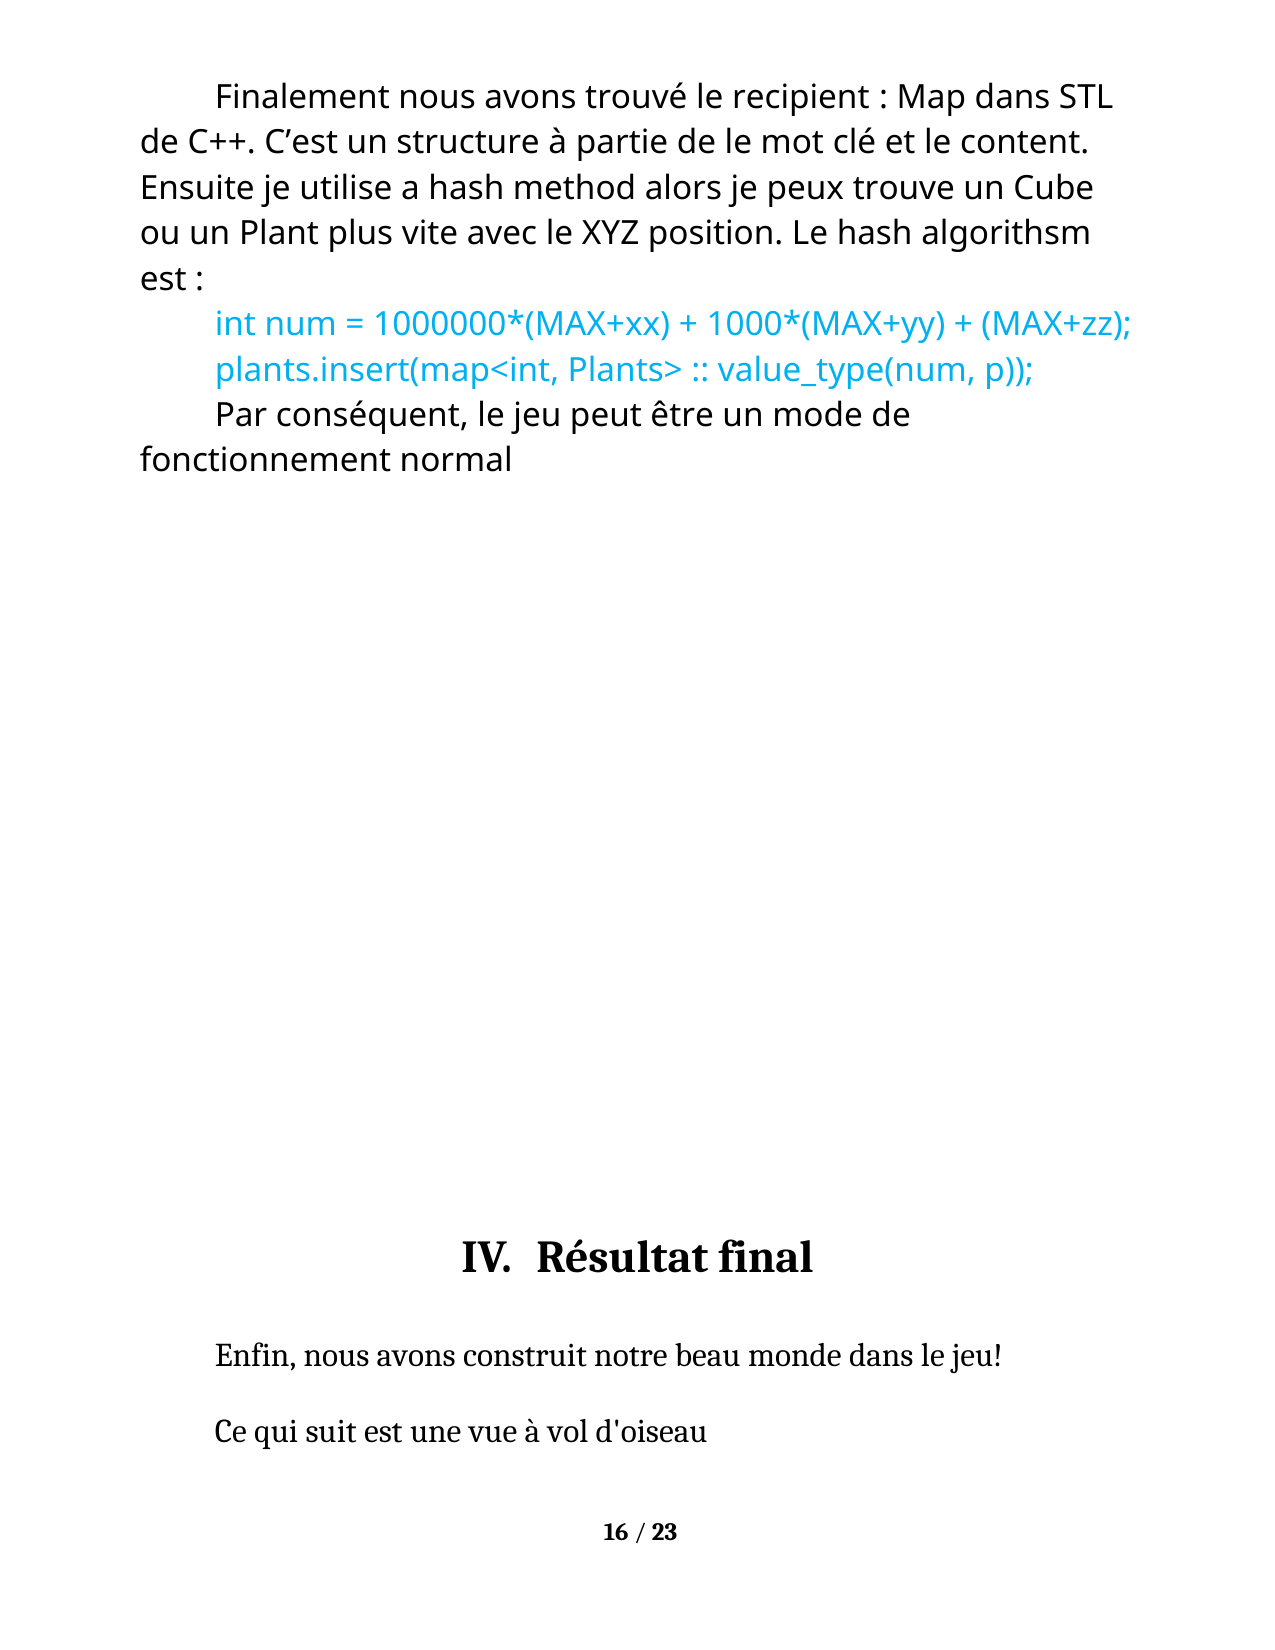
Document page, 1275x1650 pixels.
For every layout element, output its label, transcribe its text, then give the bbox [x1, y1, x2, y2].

text int num = 1000000*(MAX+xx) + 1000*(MAX+yy) + (MAX+zz); [139, 300, 1135, 345]
text Par conséquent, le jeu peut être un mode de fonctionnement normal [139, 391, 1135, 482]
text plants.insert(map<int, Plants> :: value_type(num, p)); [139, 345, 1135, 391]
text Finalement nous avons trouvé le recipient : Map dans STL de C++. C’est un structure à partie de le mot clé et le content. Ensuite je utilise a hash method alors je peux trouve un Cube ou un Plant plus vite avec le XYZ position. Le hash algorithsm est : [139, 73, 1135, 300]
text Ce qui suit est une vue à vol d'oiseau [139, 1413, 1135, 1451]
list Résultat final [139, 1231, 1135, 1283]
text Enfin, nous avons construit notre beau monde dans le jeu! [139, 1336, 1135, 1374]
